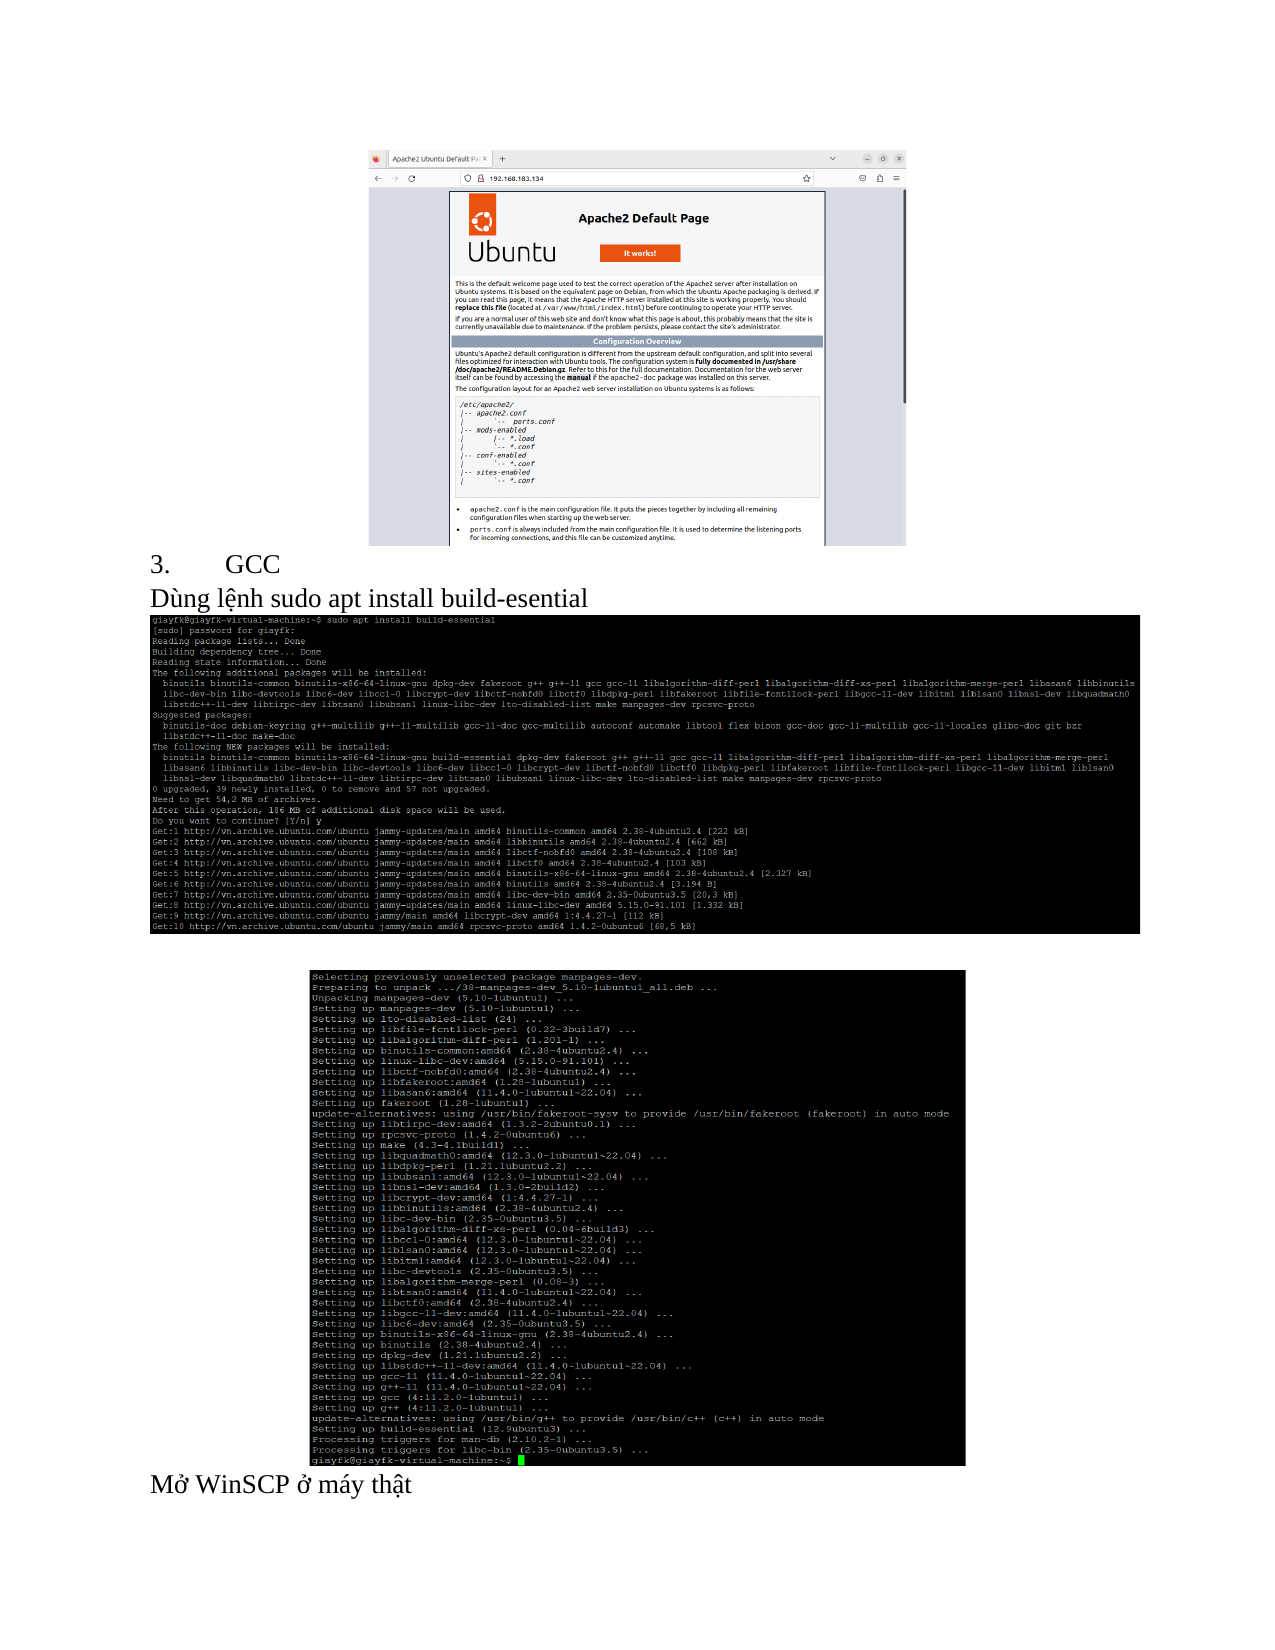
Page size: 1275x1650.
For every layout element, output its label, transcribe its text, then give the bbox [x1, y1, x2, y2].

list Dùng lệnh sudo apt install build-esential [150, 582, 1125, 613]
list GCC [150, 548, 1125, 579]
picture [368, 150, 907, 546]
picture [150, 615, 1141, 934]
picture [309, 970, 966, 1466]
list Mở WinSCP ở máy thật [150, 1468, 1125, 1499]
